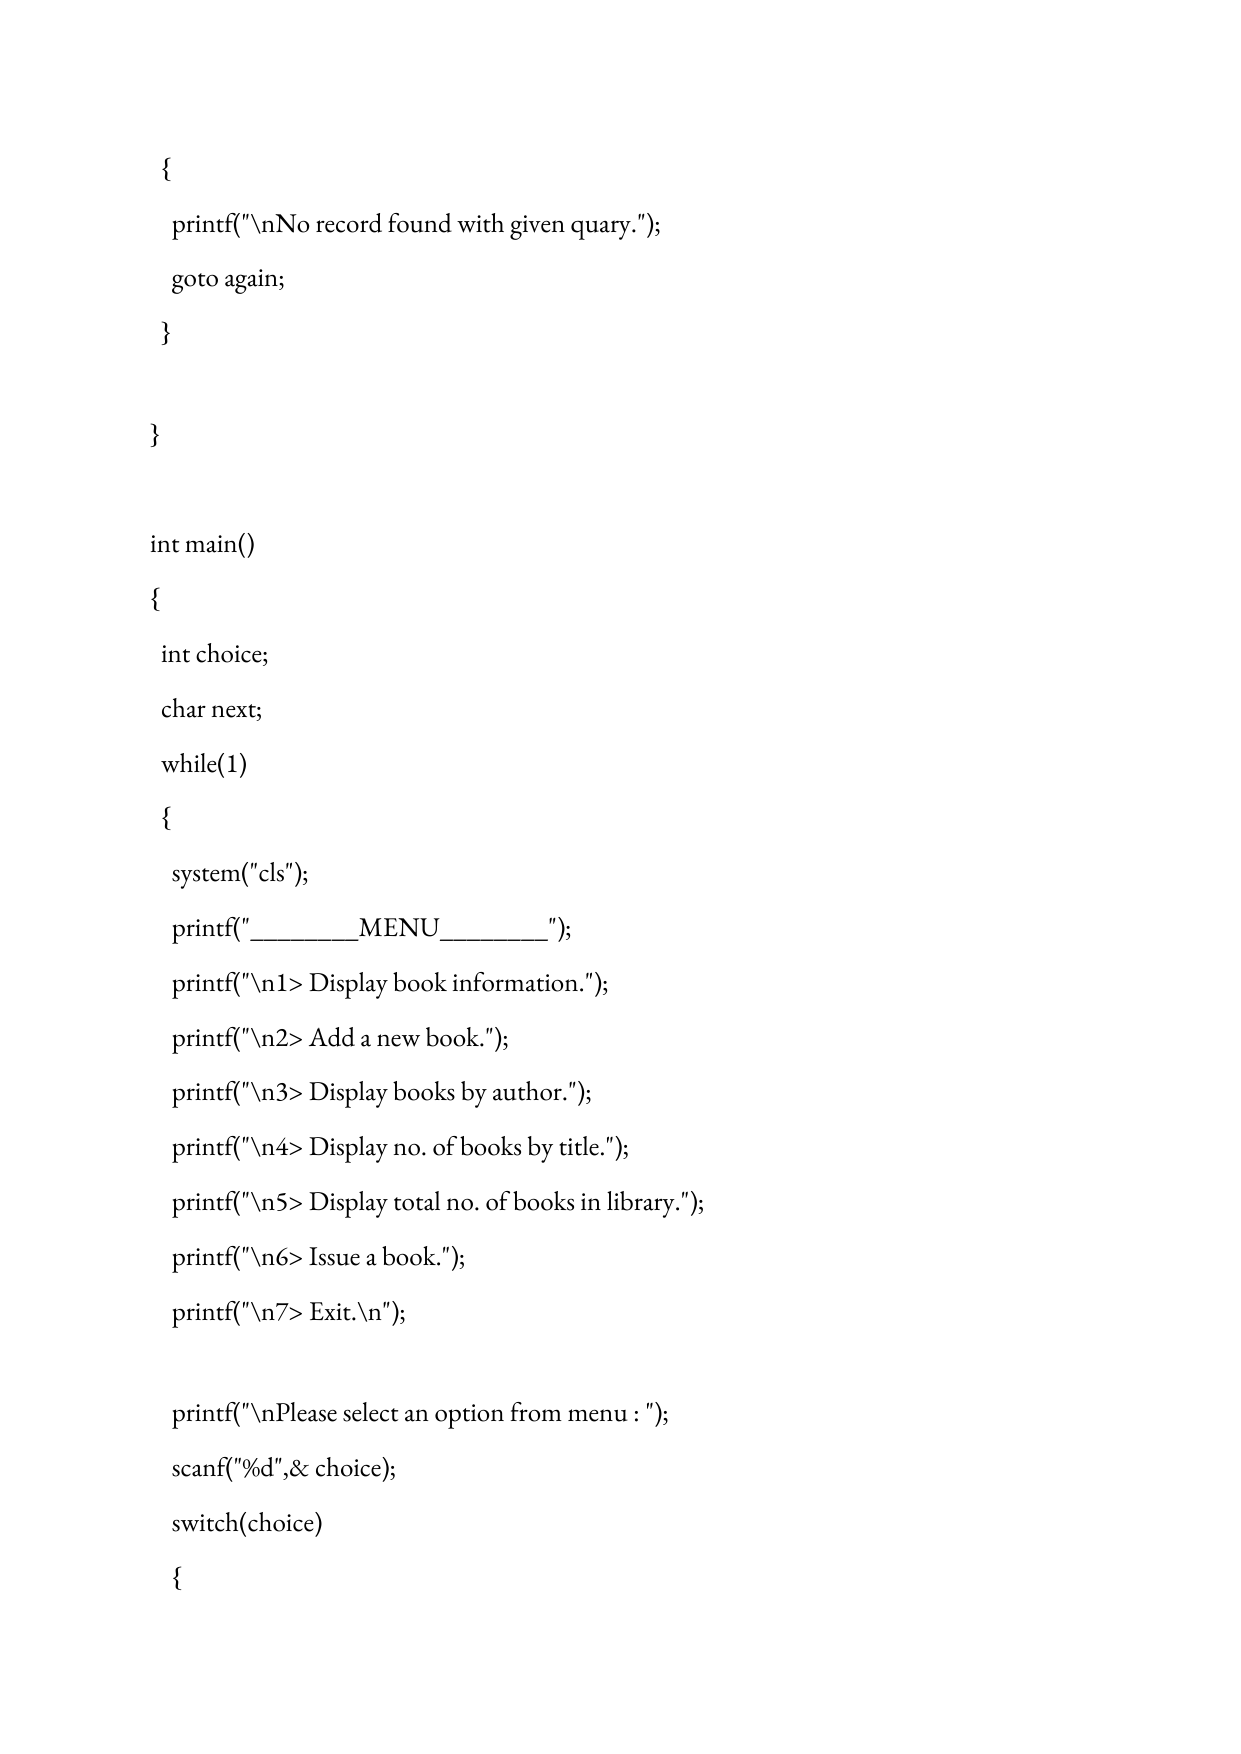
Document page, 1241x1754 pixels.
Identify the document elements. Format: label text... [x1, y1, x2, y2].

text } [150, 314, 1090, 350]
text { [150, 1559, 1090, 1594]
text printf("\n1> Display book information."); [150, 964, 1090, 999]
text printf("\nPlease select an option from menu : "); [150, 1394, 1090, 1430]
text goto again; [150, 259, 1090, 295]
text { [150, 580, 1090, 616]
text printf("\n2> Add a new book."); [150, 1019, 1090, 1054]
text scanf("%d",& choice); [150, 1449, 1090, 1484]
text printf("\n3> Display books by author."); [150, 1073, 1090, 1109]
text while(1) [150, 745, 1090, 780]
text char next; [150, 690, 1090, 725]
text printf("\n7> Exit.\n"); [150, 1293, 1090, 1328]
text printf("________MENU________"); [150, 909, 1090, 944]
text system("cls"); [150, 854, 1090, 890]
text int choice; [150, 635, 1090, 671]
text } [150, 416, 1090, 451]
text printf("\n4> Display no. of books by title."); [150, 1128, 1090, 1164]
text printf("\n6> Issue a book."); [150, 1238, 1090, 1273]
text { [150, 799, 1090, 835]
text int main() [150, 526, 1090, 561]
text printf("\nNo record found with given quary."); [150, 205, 1090, 240]
text printf("\n5> Display total no. of books in library."); [150, 1183, 1090, 1218]
text switch(choice) [150, 1504, 1090, 1539]
text { [150, 150, 1090, 185]
